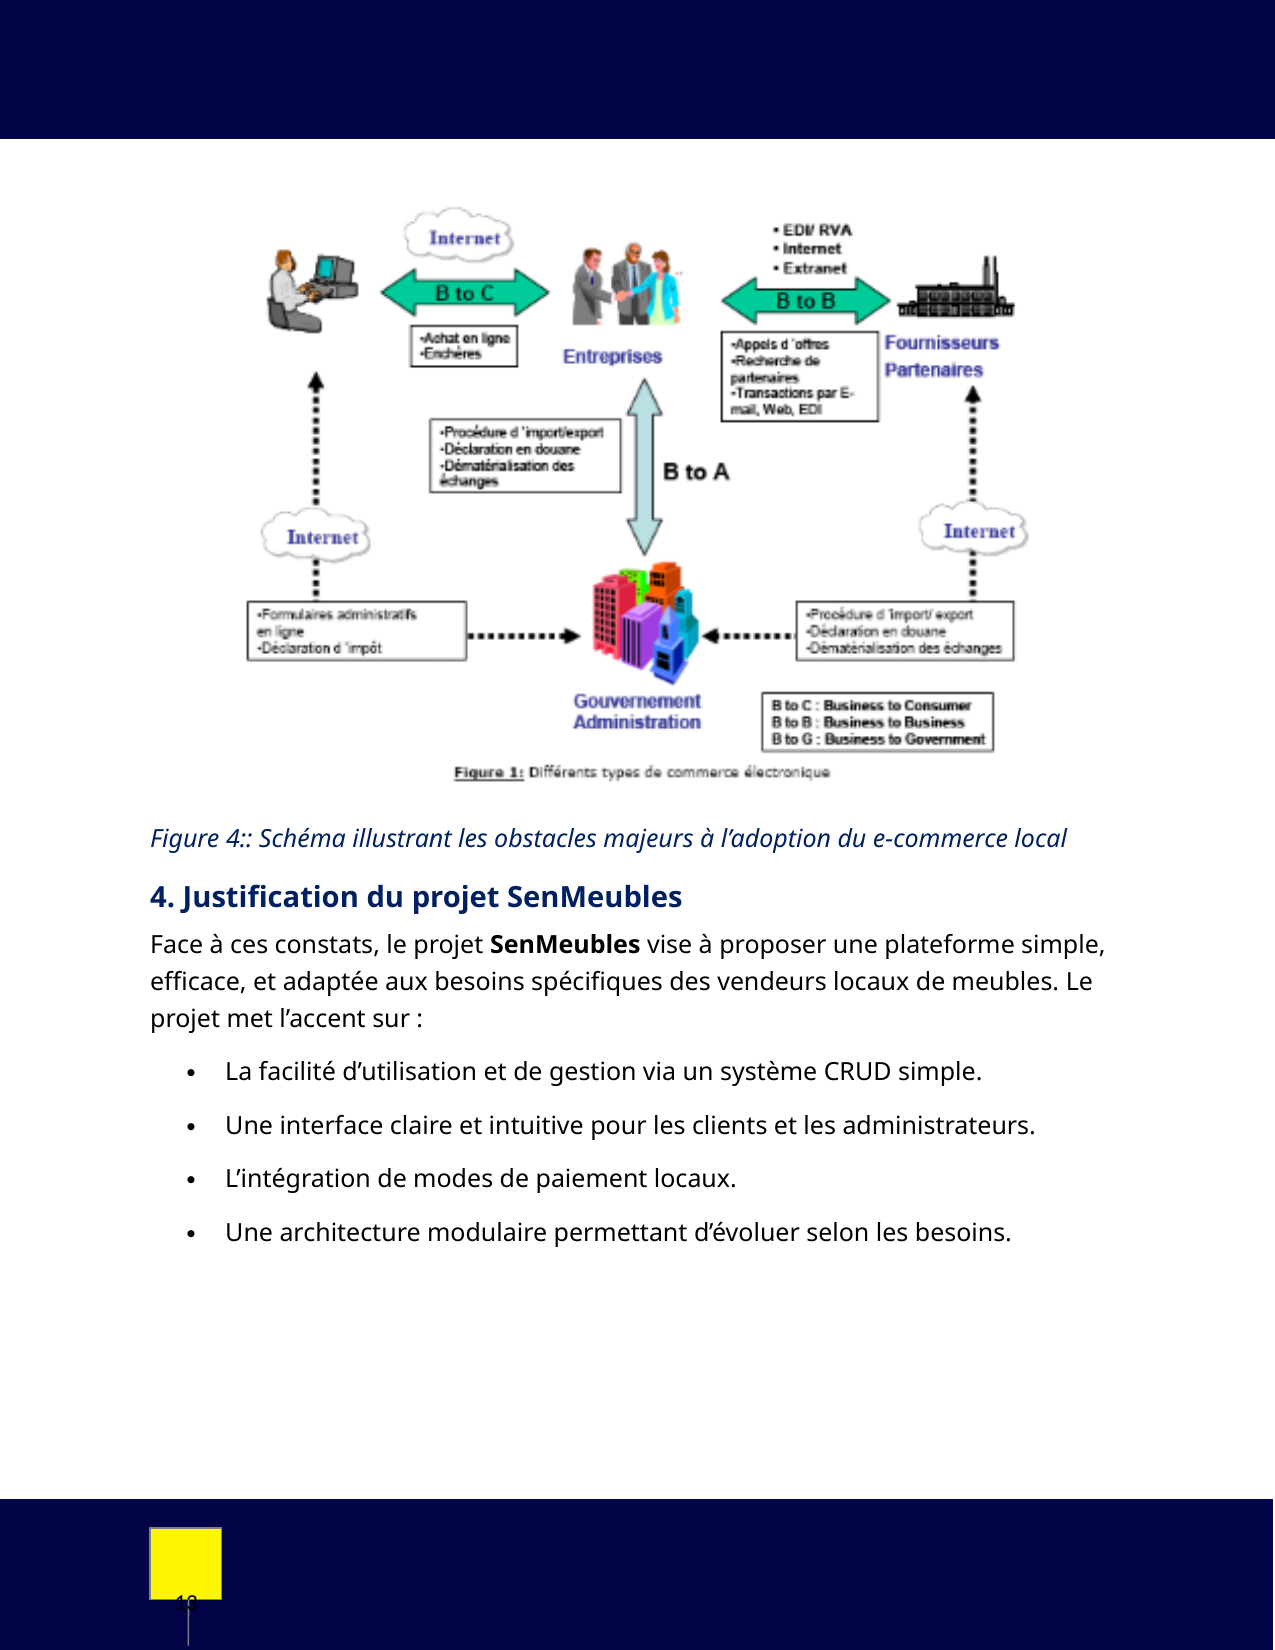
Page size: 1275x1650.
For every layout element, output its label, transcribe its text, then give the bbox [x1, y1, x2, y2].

list La facilité d’utilisation et de gestion via un système CRUD simple. [187, 1054, 1125, 1088]
text Figure 4:: Schéma illustrant les obstacles majeurs à l’adoption du e-commerce local [150, 821, 1125, 855]
text Face à ces constats, le projet SenMeubles vise à proposer une plateforme simple, efficace, et adaptée aux besoins spécifiques des vendeurs locaux de meubles. Le projet met l’accent sur : [150, 927, 1125, 1034]
list Une interface claire et intuitive pour les clients et les administrateurs. [187, 1107, 1125, 1141]
list L’intégration de modes de paiement locaux. [187, 1161, 1125, 1195]
picture [150, 150, 1175, 802]
list Une architecture modulaire permettant d’évoluer selon les besoins. [187, 1214, 1125, 1248]
subtitle 4. Justification du projet SenMeubles [150, 876, 1125, 916]
